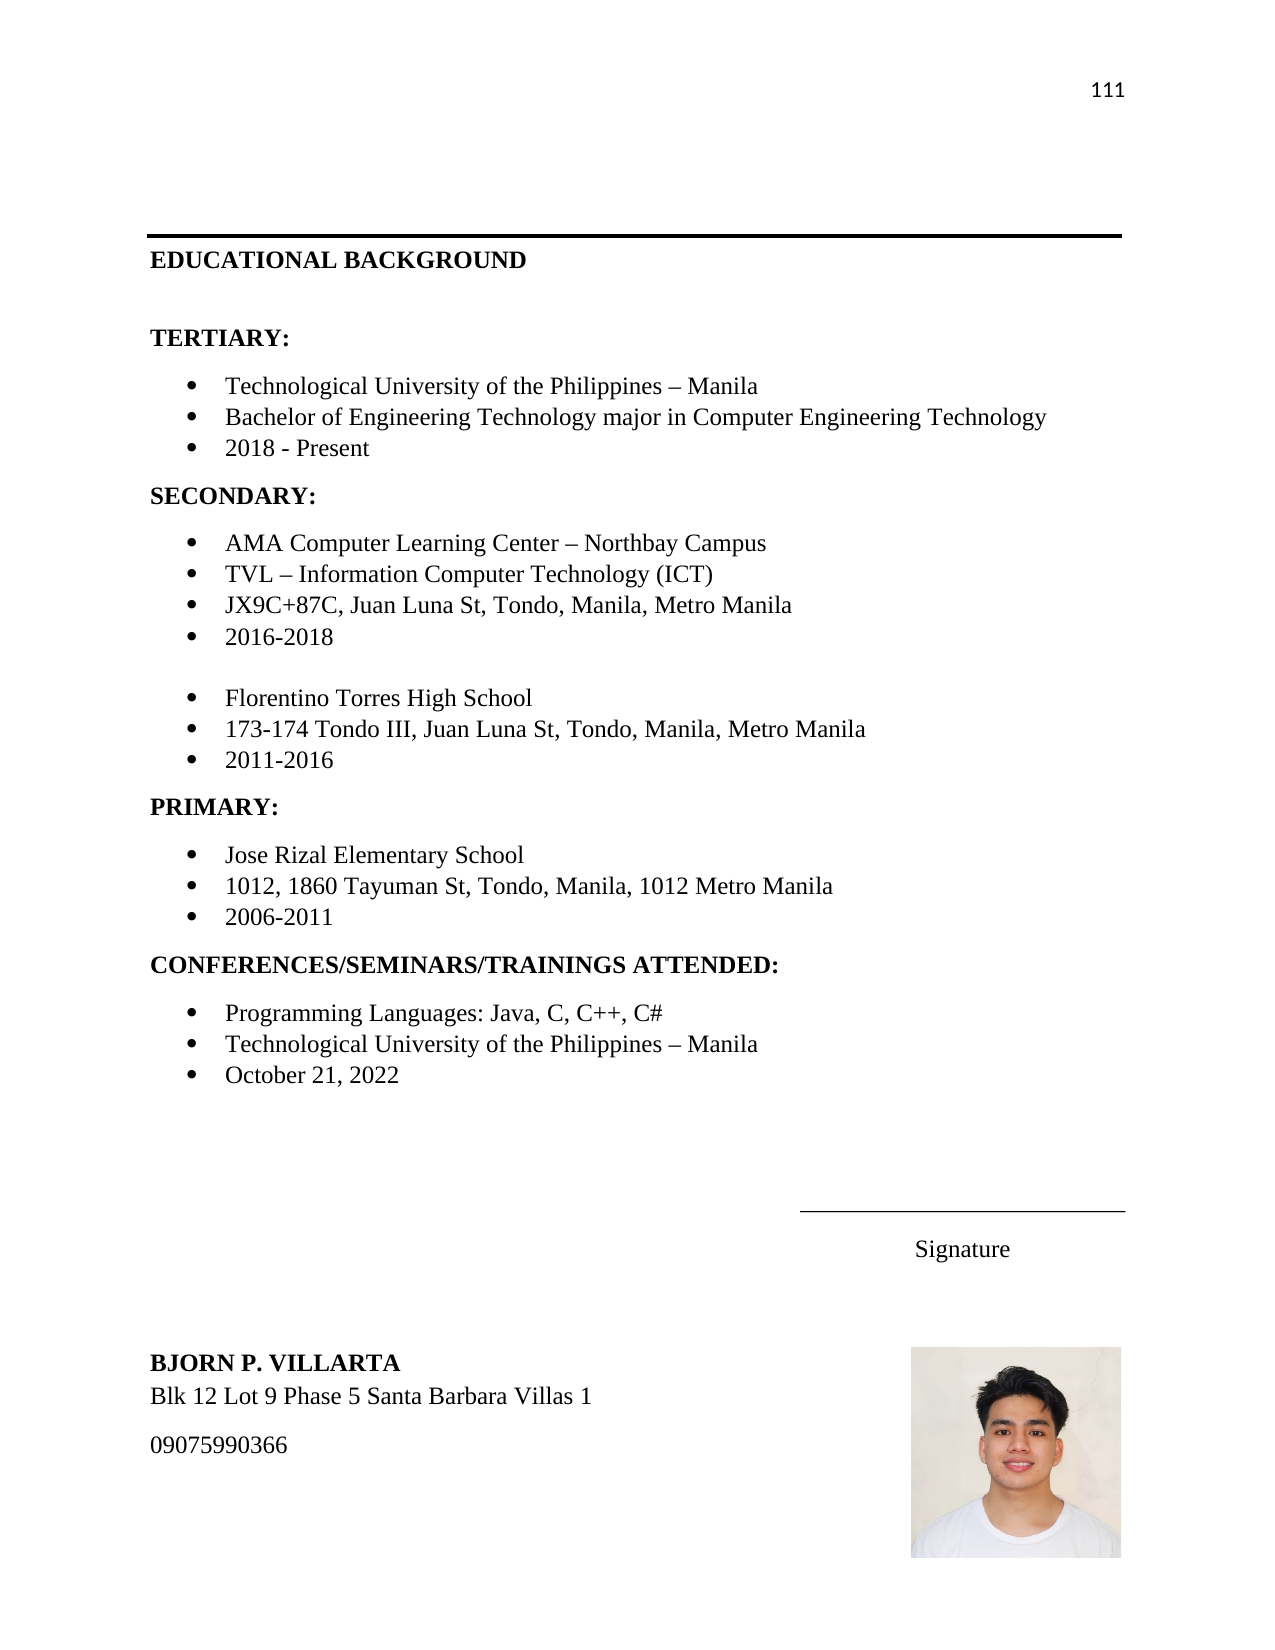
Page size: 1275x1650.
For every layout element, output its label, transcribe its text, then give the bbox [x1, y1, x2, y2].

list Florentino Torres High School [187, 683, 1125, 711]
list Technological University of the Philippines – Manila [187, 1029, 1125, 1057]
list 2018 - Present [187, 433, 1125, 462]
list AMA Computer Learning Center – Northbay Campus [187, 528, 1125, 557]
text SECONDARY: [150, 481, 1125, 509]
text CONFERENCES/SEMINARS/TRAININGS ATTENDED: [150, 950, 1125, 979]
text __________________________ [150, 1186, 1125, 1215]
picture [911, 1347, 1122, 1558]
list October 21, 2022 [187, 1060, 1125, 1088]
list 1012, 1860 Tayuman St, Tondo, Manila, 1012 Metro Manila [187, 871, 1125, 900]
list Bachelor of Engineering Technology major in Computer Engineering Technology [187, 402, 1125, 431]
text Signature [150, 1234, 1125, 1263]
list 2006-2011 [187, 902, 1125, 931]
list 2016-2018 [187, 622, 1125, 681]
text Blk 12 Lot 9 Phase 5 Santa Barbara Villas 1 [150, 1381, 911, 1409]
list Jose Rizal Elementary School [187, 840, 1125, 869]
text 09075990366 [150, 1430, 911, 1459]
list 2011-2016 [187, 745, 1125, 773]
list 173-174 Tondo III, Juan Luna St, Tondo, Manila, Metro Manila [187, 714, 1125, 742]
list Programming Languages: Java, C, C++, C# [187, 998, 1125, 1026]
text EDUCATIONAL BACKGROUND [150, 245, 1125, 304]
text PRIMARY: [150, 792, 1125, 821]
list JX9C+87C, Juan Luna St, Tondo, Manila, Metro Manila [187, 591, 1125, 619]
list TVL – Information Computer Technology (ICT) [187, 559, 1125, 588]
text BJORN P. VILLARTA [150, 1348, 911, 1376]
text TERTIARY: [150, 323, 1125, 352]
list Technological University of the Philippines – Manila [187, 371, 1125, 400]
